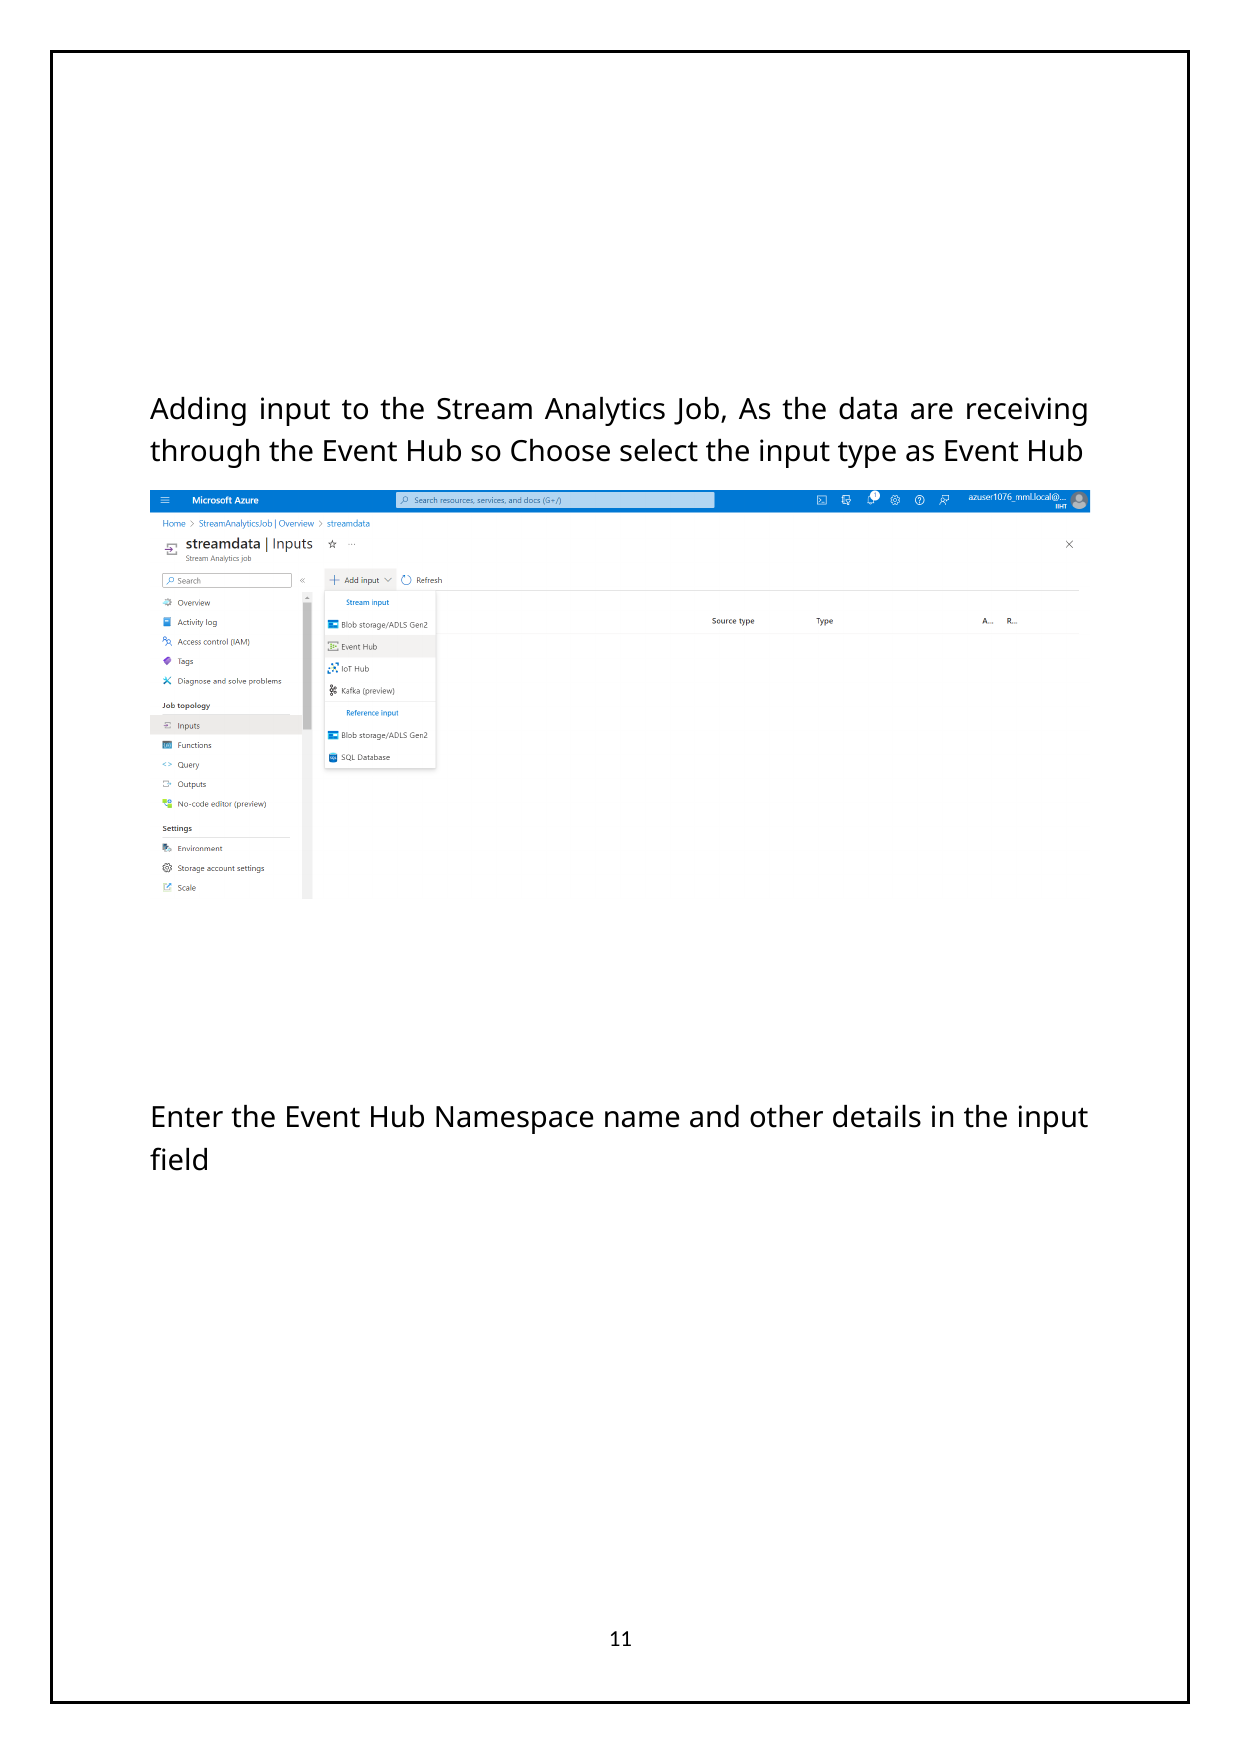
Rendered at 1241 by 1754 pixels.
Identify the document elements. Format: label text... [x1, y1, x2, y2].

text Adding input to the Stream Analytics Job, As the data are receiving through the Event Hub so Choose select the input type as Event Hub [150, 388, 1090, 470]
text Enter the Event Hub Namespace name and other details in the input field [150, 1096, 1090, 1179]
picture [150, 490, 1091, 899]
